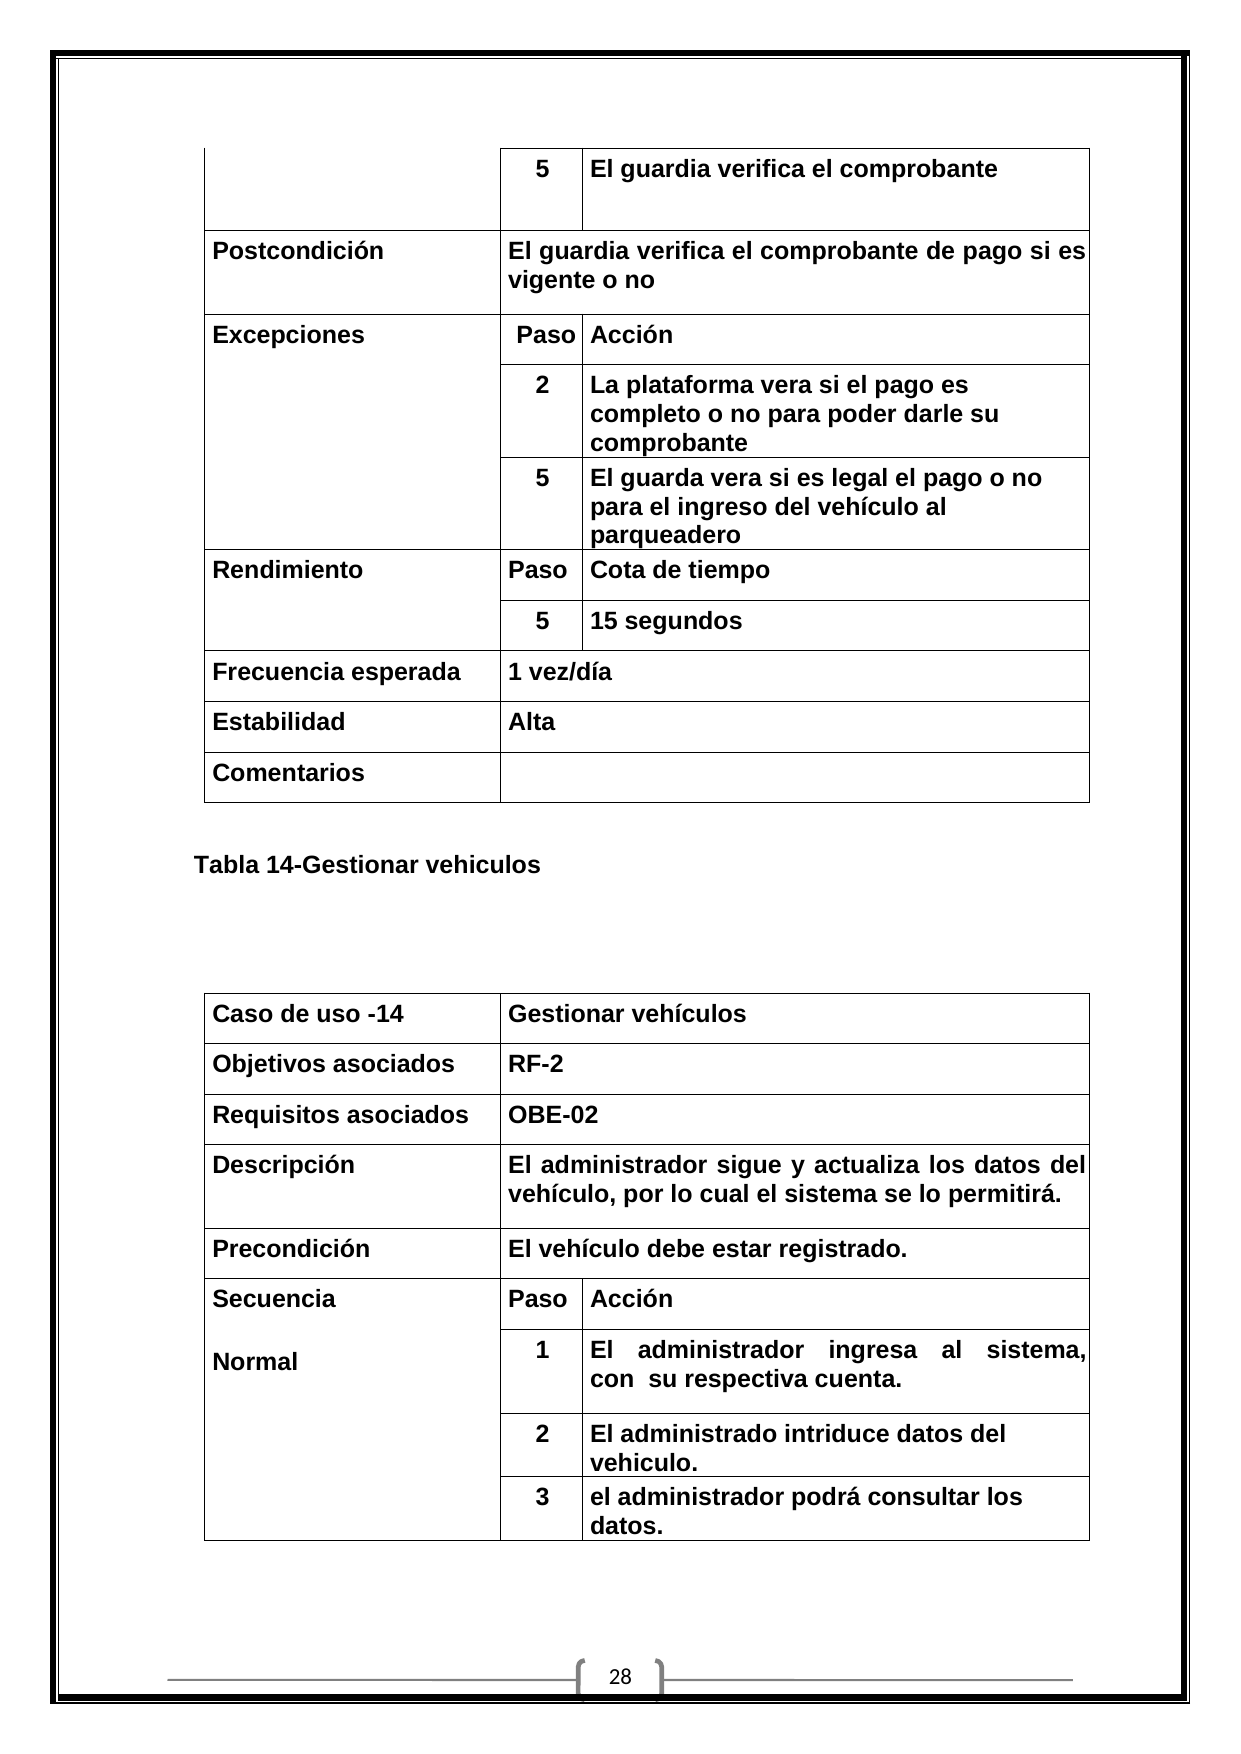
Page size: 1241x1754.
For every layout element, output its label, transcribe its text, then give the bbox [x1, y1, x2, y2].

table_cell [501, 753, 1089, 802]
table_cell El vehículo debe estar registrado. [501, 1229, 1089, 1278]
table_cell El administrado intriduce datos del vehiculo. [583, 1414, 1089, 1476]
table_cell Excepciones [205, 315, 500, 549]
table_cell el administrador podrá consultar los datos. [583, 1477, 1089, 1540]
table_cell 2 [501, 1414, 582, 1476]
table_cell Comentarios [205, 753, 500, 802]
table_cell Acción [583, 315, 1089, 364]
table_cell 5 [501, 601, 582, 650]
table_cell 2 [501, 365, 582, 457]
table_cell 15 segundos [583, 601, 1089, 650]
table_cell Frecuencia esperada [205, 651, 500, 701]
table_cell 1 vez/día [501, 651, 1089, 701]
table_cell 5 [501, 458, 582, 549]
table_cell Paso [501, 1279, 582, 1329]
table_cell Acción [583, 1279, 1089, 1329]
table_cell El administrador sigue y actualiza los datos del vehículo, por lo cual el sistema se lo permitirá. [501, 1145, 1089, 1228]
table_cell Cota de tiempo [583, 550, 1089, 600]
table_cell Paso [501, 550, 582, 600]
table_cell Requisitos asociados [205, 1095, 500, 1144]
table_cell 5 [501, 149, 582, 230]
table_cell Descripción [205, 1145, 500, 1228]
table_cell Postcondición [205, 231, 500, 313]
table_cell Precondición [205, 1229, 500, 1278]
table_cell 3 [501, 1477, 582, 1540]
table_cell Rendimiento [205, 550, 500, 650]
text Tabla 14-Gestionar vehiculos [194, 850, 1063, 879]
table_cell Objetivos asociados [205, 1044, 500, 1093]
table_cell Estabilidad [205, 702, 500, 752]
table_cell Paso [501, 315, 582, 364]
table_cell Secuencia Normal [205, 1279, 500, 1540]
table_header Caso de uso -14 [205, 994, 500, 1043]
table_cell El guardia verifica el comprobante [583, 149, 1089, 230]
table_cell El guardia verifica el comprobante de pago si es vigente o no [501, 231, 1089, 313]
table_cell OBE-02 [501, 1095, 1089, 1144]
table_cell RF-2 [501, 1044, 1089, 1093]
table_cell El guarda vera si es legal el pago o no para el ingreso del vehículo al parqueadero [583, 458, 1089, 549]
table_cell 1 [501, 1330, 582, 1413]
table_cell La plataforma vera si el pago es completo o no para poder darle su comprobante [583, 365, 1089, 457]
table_cell Alta [501, 702, 1089, 752]
table_cell El administrador ingresa al sistema, con su respectiva cuenta. [583, 1330, 1089, 1413]
table_header Gestionar vehículos [501, 994, 1089, 1043]
